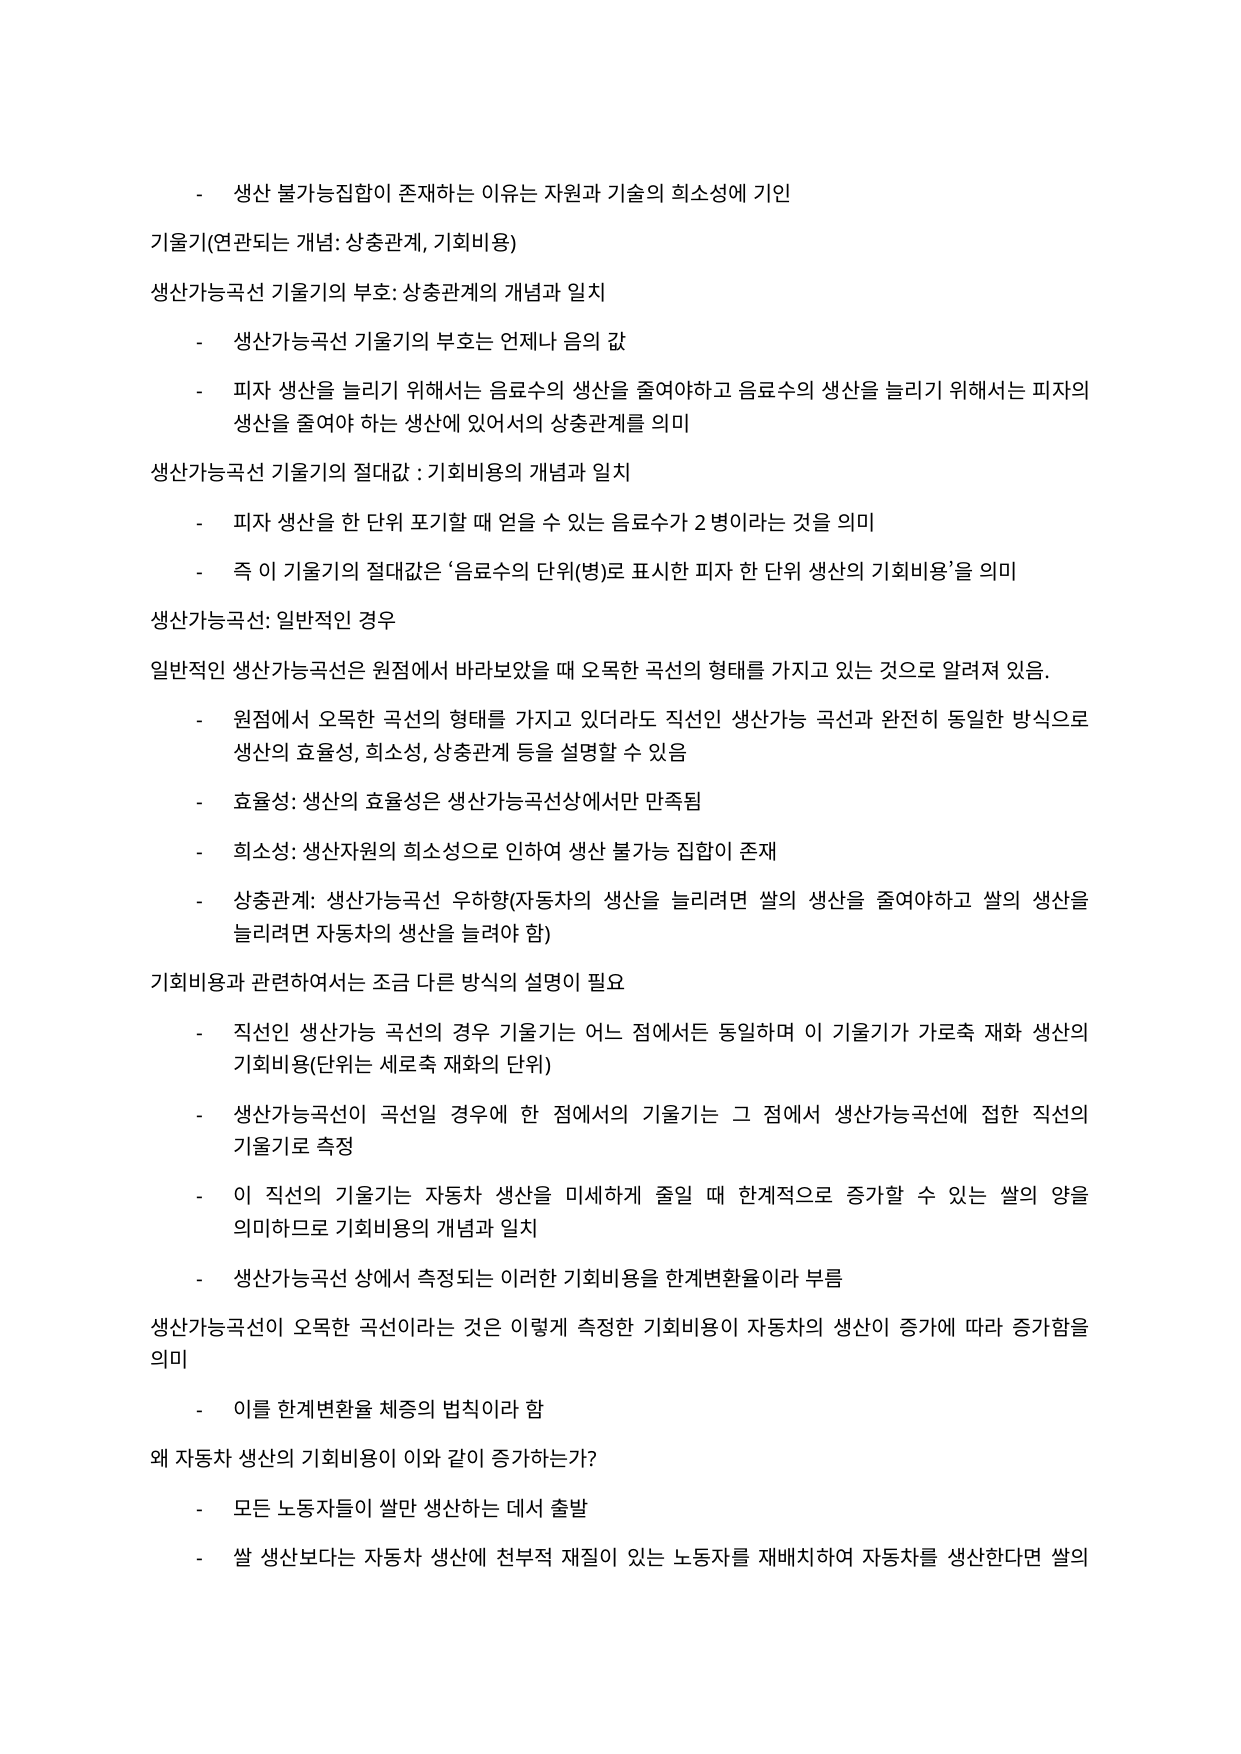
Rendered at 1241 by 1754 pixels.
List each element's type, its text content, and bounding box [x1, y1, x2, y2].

list 이를 한계변환율 체증의 법칙이라 함 [196, 1393, 1090, 1423]
list 생산가능곡선 상에서 측정되는 이러한 기회비용을 한계변환율이라 부름 [196, 1262, 1090, 1292]
list 피자 생산을 한 단위 포기할 때 얻을 수 있는 음료수가 2병이라는 것을 의미 [196, 506, 1090, 536]
text 기울기(연관되는 개념: 상충관계, 기회비용) [150, 227, 1090, 257]
list 이 직선의 기울기는 자동차 생산을 미세하게 줄일 때 한계적으로 증가할 수 있는 쌀의 양을 의미하므로 기회비용의 개념과 일치 [196, 1180, 1090, 1243]
list 직선인 생산가능 곡선의 경우 기울기는 어느 점에서든 동일하며 이 기울기가 가로축 재화 생산의 기회비용(단위는 세로축 재화의 단위) [196, 1016, 1090, 1079]
list 생산가능곡선 기울기의 부호는 언제나 음의 값 [196, 325, 1090, 356]
text 생산가능곡선 기울기의 절대값 : 기회비용의 개념과 일치 [150, 457, 1090, 487]
text 일반적인 생산가능곡선은 원점에서 바라보았을 때 오목한 곡선의 형태를 가지고 있는 것으로 알려져 있음. [150, 654, 1090, 684]
list 효율성: 생산의 효율성은 생산가능곡선상에서만 만족됨 [196, 786, 1090, 816]
text 생산가능곡선: 일반적인 경우 [150, 605, 1090, 635]
list 희소성: 생산자원의 희소성으로 인하여 생산 불가능 집합이 존재 [196, 835, 1090, 865]
list 모든 노동자들이 쌀만 생산하는 데서 출발 [196, 1492, 1090, 1522]
list 피자 생산을 늘리기 위해서는 음료수의 생산을 줄여야하고 음료수의 생산을 늘리기 위해서는 피자의 생산을 줄여야 하는 생산에 있어서의 상충관계를 의미 [196, 375, 1090, 438]
text 생산가능곡선이 오목한 곡선이라는 것은 이렇게 측정한 기회비용이 자동차의 생산이 증가에 따라 증가함을 의미 [150, 1311, 1090, 1374]
list 생산 불가능집합이 존재하는 이유는 자원과 기술의 희소성에 기인 [196, 177, 1090, 207]
list 원점에서 오목한 곡선의 형태를 가지고 있더라도 직선인 생산가능 곡선과 완전히 동일한 방식으로 생산의 효율성, 희소성, 상충관계 등을 설명할 수 있음 [196, 703, 1090, 767]
text 생산가능곡선 기울기의 부호: 상충관계의 개념과 일치 [150, 276, 1090, 306]
list 상충관계: 생산가능곡선 우하향(자동차의 생산을 늘리려면 쌀의 생산을 줄여야하고 쌀의 생산을 늘리려면 자동차의 생산을 늘려야 함) [196, 884, 1090, 947]
list 생산가능곡선이 곡선일 경우에 한 점에서의 기울기는 그 점에서 생산가능곡선에 접한 직선의 기울기로 측정 [196, 1098, 1090, 1161]
text 기회비용과 관련하여서는 조금 다른 방식의 설명이 필요 [150, 966, 1090, 997]
list 즉 이 기울기의 절대값은 ‘음료수의 단위(병)로 표시한 피자 한 단위 생산의 기회비용’을 의미 [196, 555, 1090, 586]
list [196, 1541, 1090, 1571]
text 왜 자동차 생산의 기회비용이 이와 같이 증가하는가? [150, 1442, 1090, 1473]
